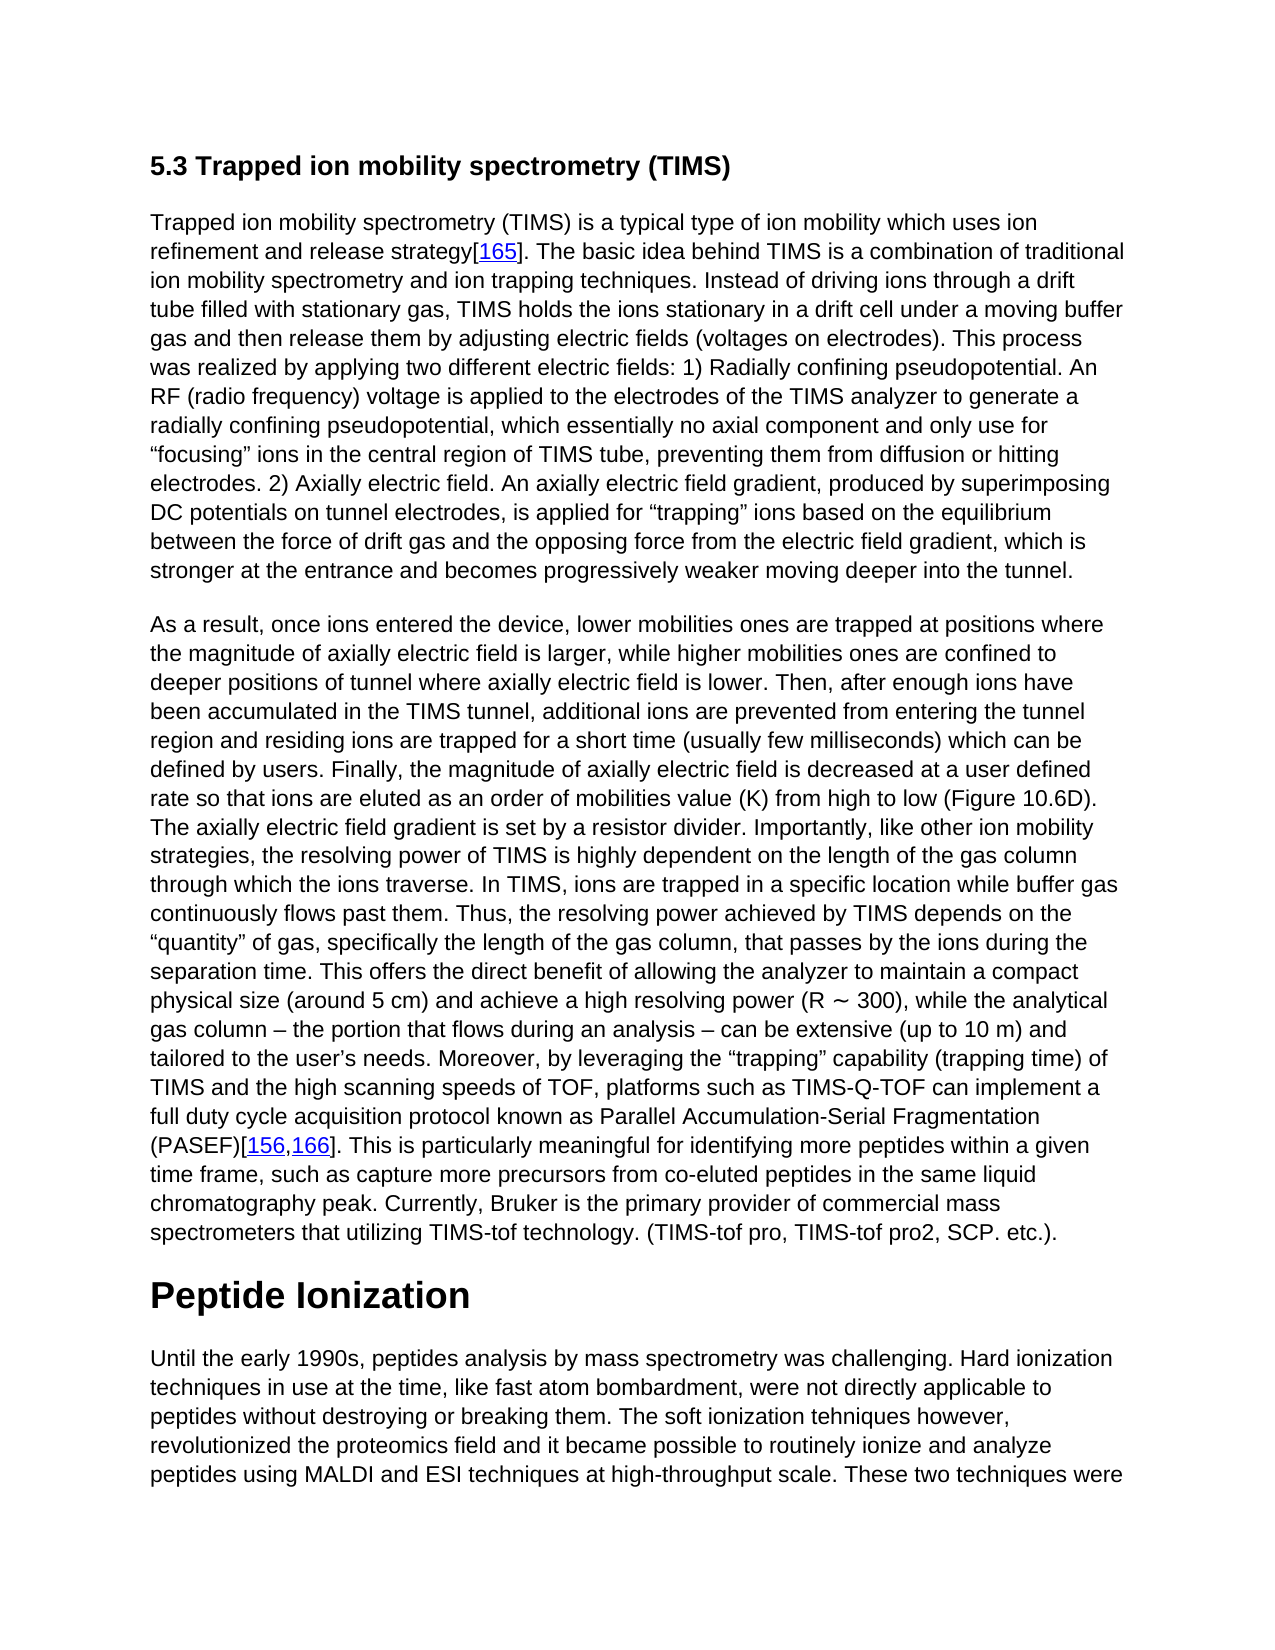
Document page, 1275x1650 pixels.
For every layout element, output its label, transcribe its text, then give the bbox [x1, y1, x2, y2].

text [150, 1345, 1125, 1487]
text As a result, once ions entered the device, lower mobilities ones are trapped at positions where the magnitude of axially electric field is larger, while higher mobilities ones are confined to deeper positions of tunnel where axially electric field is lower. Then, after enough ions have been accumulated in the TIMS tunnel, additional ions are prevented from entering the tunnel region and residing ions are trapped for a short time (usually few milliseconds) which can be defined by users. Finally, the magnitude of axially electric field is decreased at a user defined rate so that ions are eluted as an order of mobilities value (K) from high to low (Figure 10.6D). The axially electric field gradient is set by a resistor divider. Importantly, like other ion mobility strategies, the resolving power of TIMS is highly dependent on the length of the gas column through which the ions traverse. In TIMS, ions are trapped in a specific location while buffer gas continuously flows past them. Thus, the resolving power achieved by TIMS depends on the “quantity” of gas, specifically the length of the gas column, that passes by the ions during the separation time. This offers the direct benefit of allowing the analyzer to maintain a compact physical size (around 5 cm) and achieve a high resolving power (R ∼ 300), while the analytical gas column – the portion that flows during an analysis – can be extensive (up to 10 m) and tailored to the user’s needs. Moreover, by leveraging the “trapping” capability (trapping time) of TIMS and the high scanning speeds of TOF, platforms such as TIMS-Q-TOF can implement a full duty cycle acquisition protocol known as Parallel Accumulation-Serial Fragmentation (PASEF)[156,166]. This is particularly meaningful for identifying more peptides within a given time frame, such as capture more precursors from co-eluted peptides in the same liquid chromatography peak. Currently, Bruker is the primary provider of commercial mass spectrometers that utilizing TIMS-tof technology. (TIMS-tof pro, TIMS-tof pro2, SCP. etc.). [150, 611, 1125, 1245]
subtitle Peptide Ionization [150, 1273, 1125, 1316]
text Trapped ion mobility spectrometry (TIMS) is a typical type of ion mobility which uses ion refinement and release strategy[165]. The basic idea behind TIMS is a combination of traditional ion mobility spectrometry and ion trapping techniques. Instead of driving ions through a drift tube filled with stationary gas, TIMS holds the ions stationary in a drift cell under a moving buffer gas and then release them by adjusting electric fields (voltages on electrodes). This process was realized by applying two different electric fields: 1) Radially confining pseudopotential. An RF (radio frequency) voltage is applied to the electrodes of the TIMS analyzer to generate a radially confining pseudopotential, which essentially no axial component and only use for “focusing” ions in the central region of TIMS tube, preventing them from diffusion or hitting electrodes. 2) Axially electric field. An axially electric field gradient, produced by superimposing DC potentials on tunnel electrodes, is applied for “trapping” ions based on the equilibrium between the force of drift gas and the opposing force from the electric field gradient, which is stronger at the entrance and becomes progressively weaker moving deeper into the tunnel. [150, 209, 1125, 583]
subtitle 5.3 Trapped ion mobility spectrometry (TIMS) [150, 150, 1125, 181]
